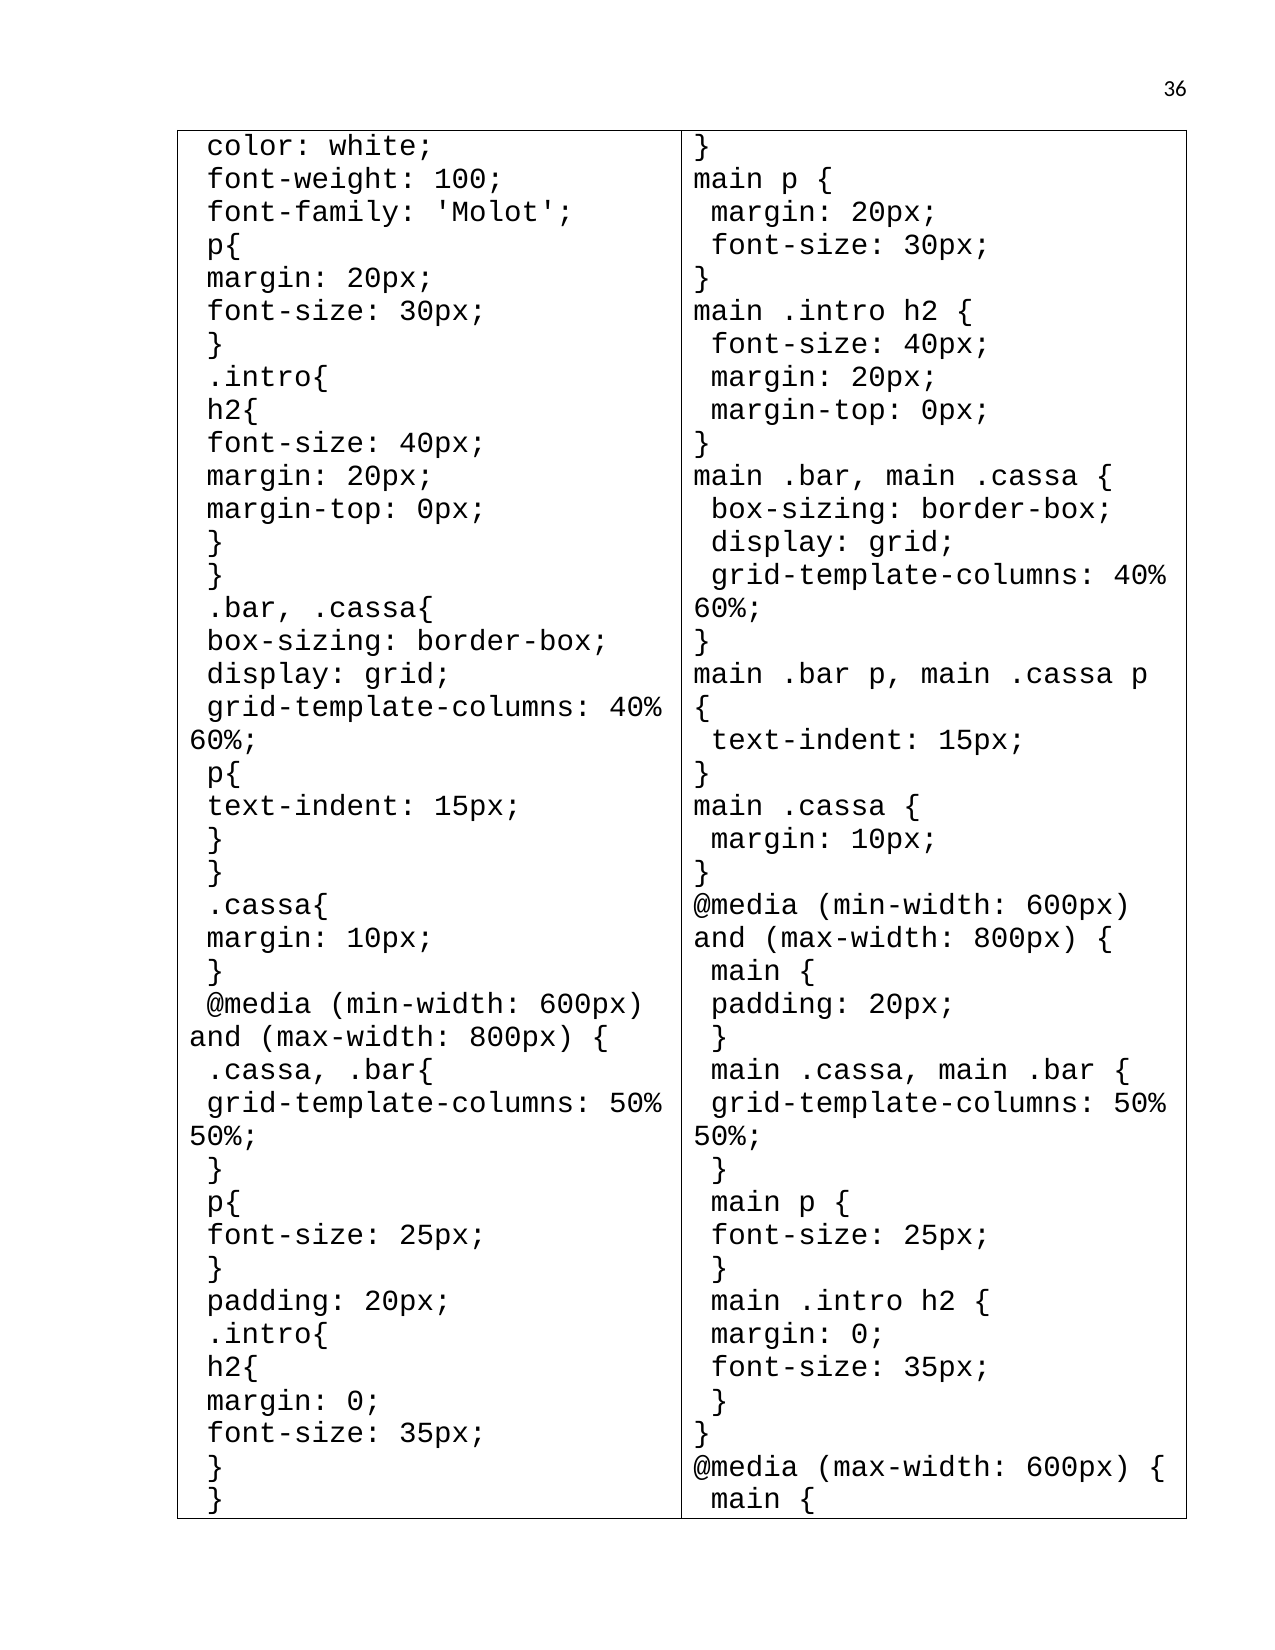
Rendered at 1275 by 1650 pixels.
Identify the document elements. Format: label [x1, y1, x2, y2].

table_cell [682, 131, 1186, 1518]
table_cell [178, 131, 681, 1518]
